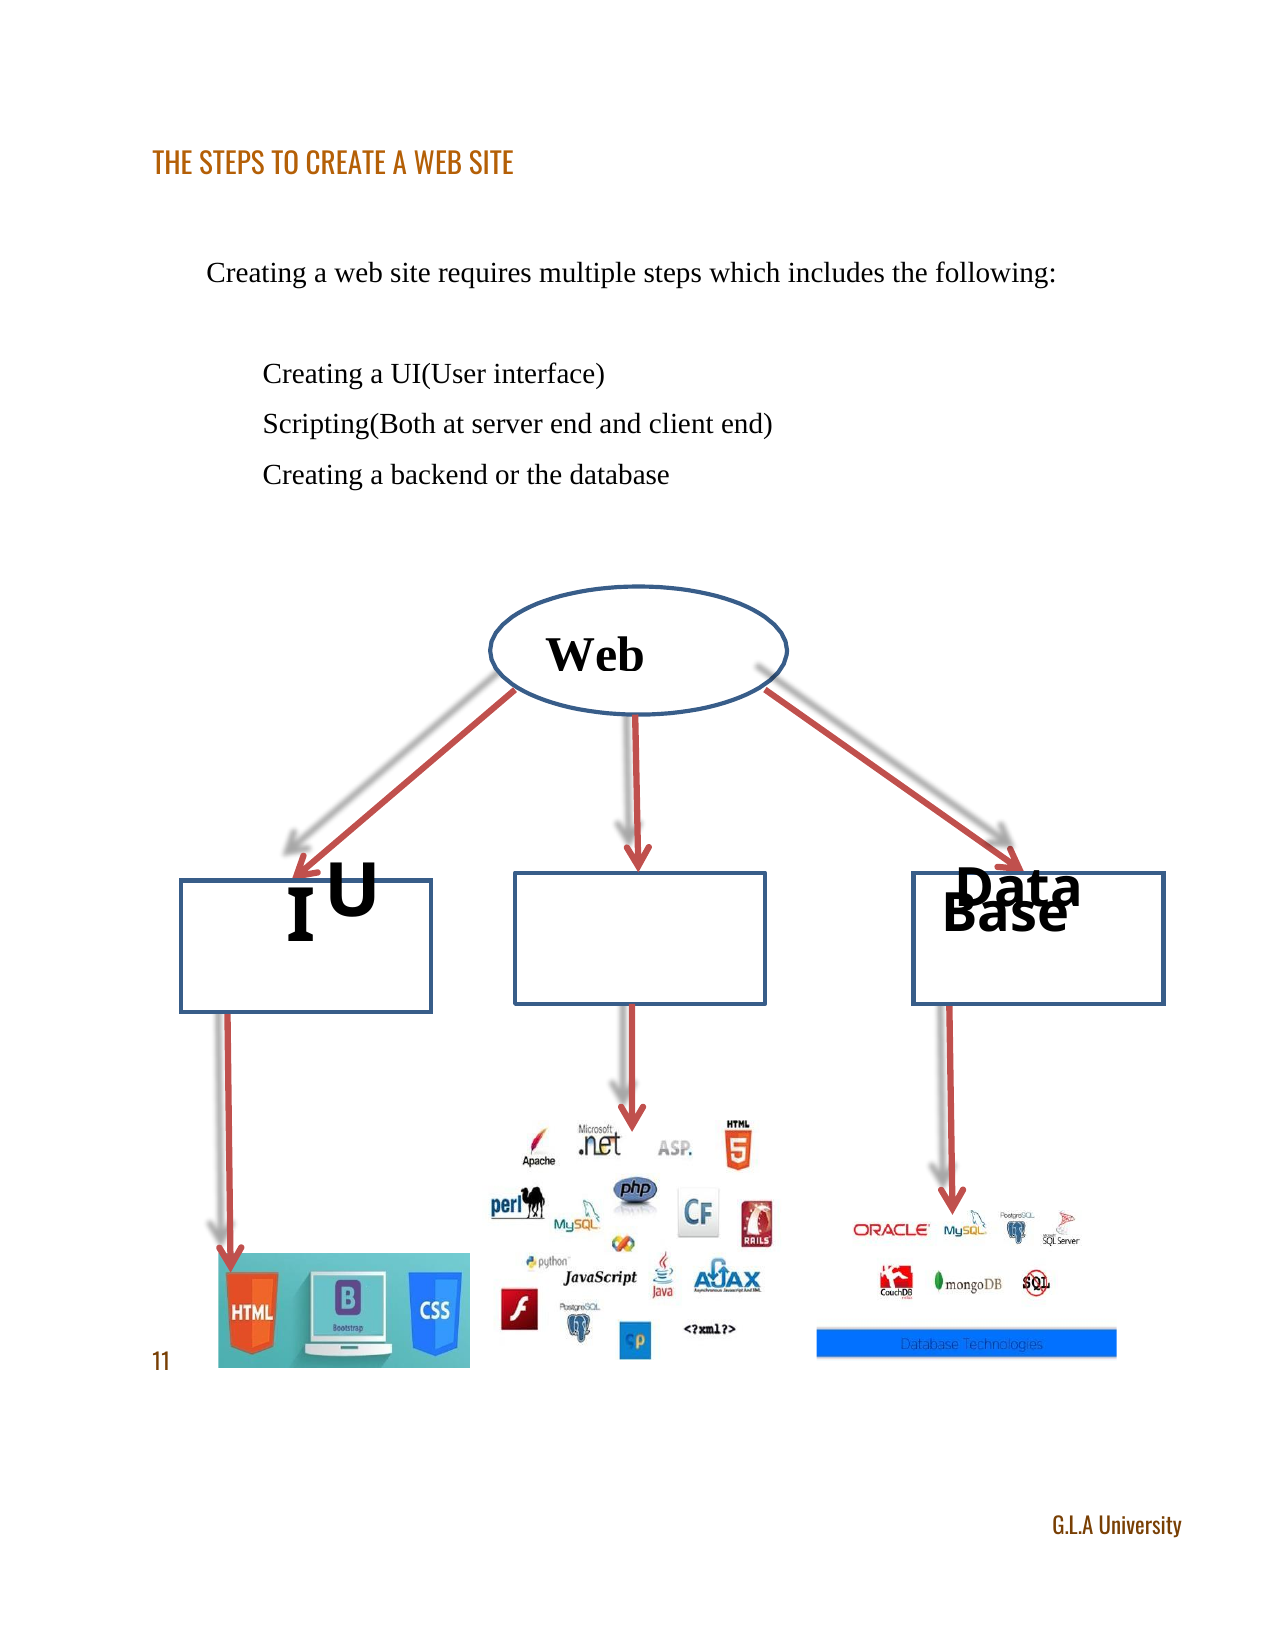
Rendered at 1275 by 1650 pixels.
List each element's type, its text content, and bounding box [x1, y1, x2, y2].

text Creating a web site requires multiple steps which includes the following: [206, 255, 1192, 289]
list Scripting(Both at server end and client end) [152, 406, 1192, 440]
picture [482, 1006, 782, 1360]
picture [248, 657, 512, 878]
list Creating a UI(User interface) [152, 356, 1192, 390]
list Creating a backend or the database [152, 457, 1192, 490]
picture [310, 695, 636, 962]
picture [187, 1014, 470, 1368]
picture [816, 973, 1117, 1361]
picture [639, 657, 1050, 883]
subtitle THE STEPS TO CREATE A WEB SITE [152, 139, 1192, 183]
